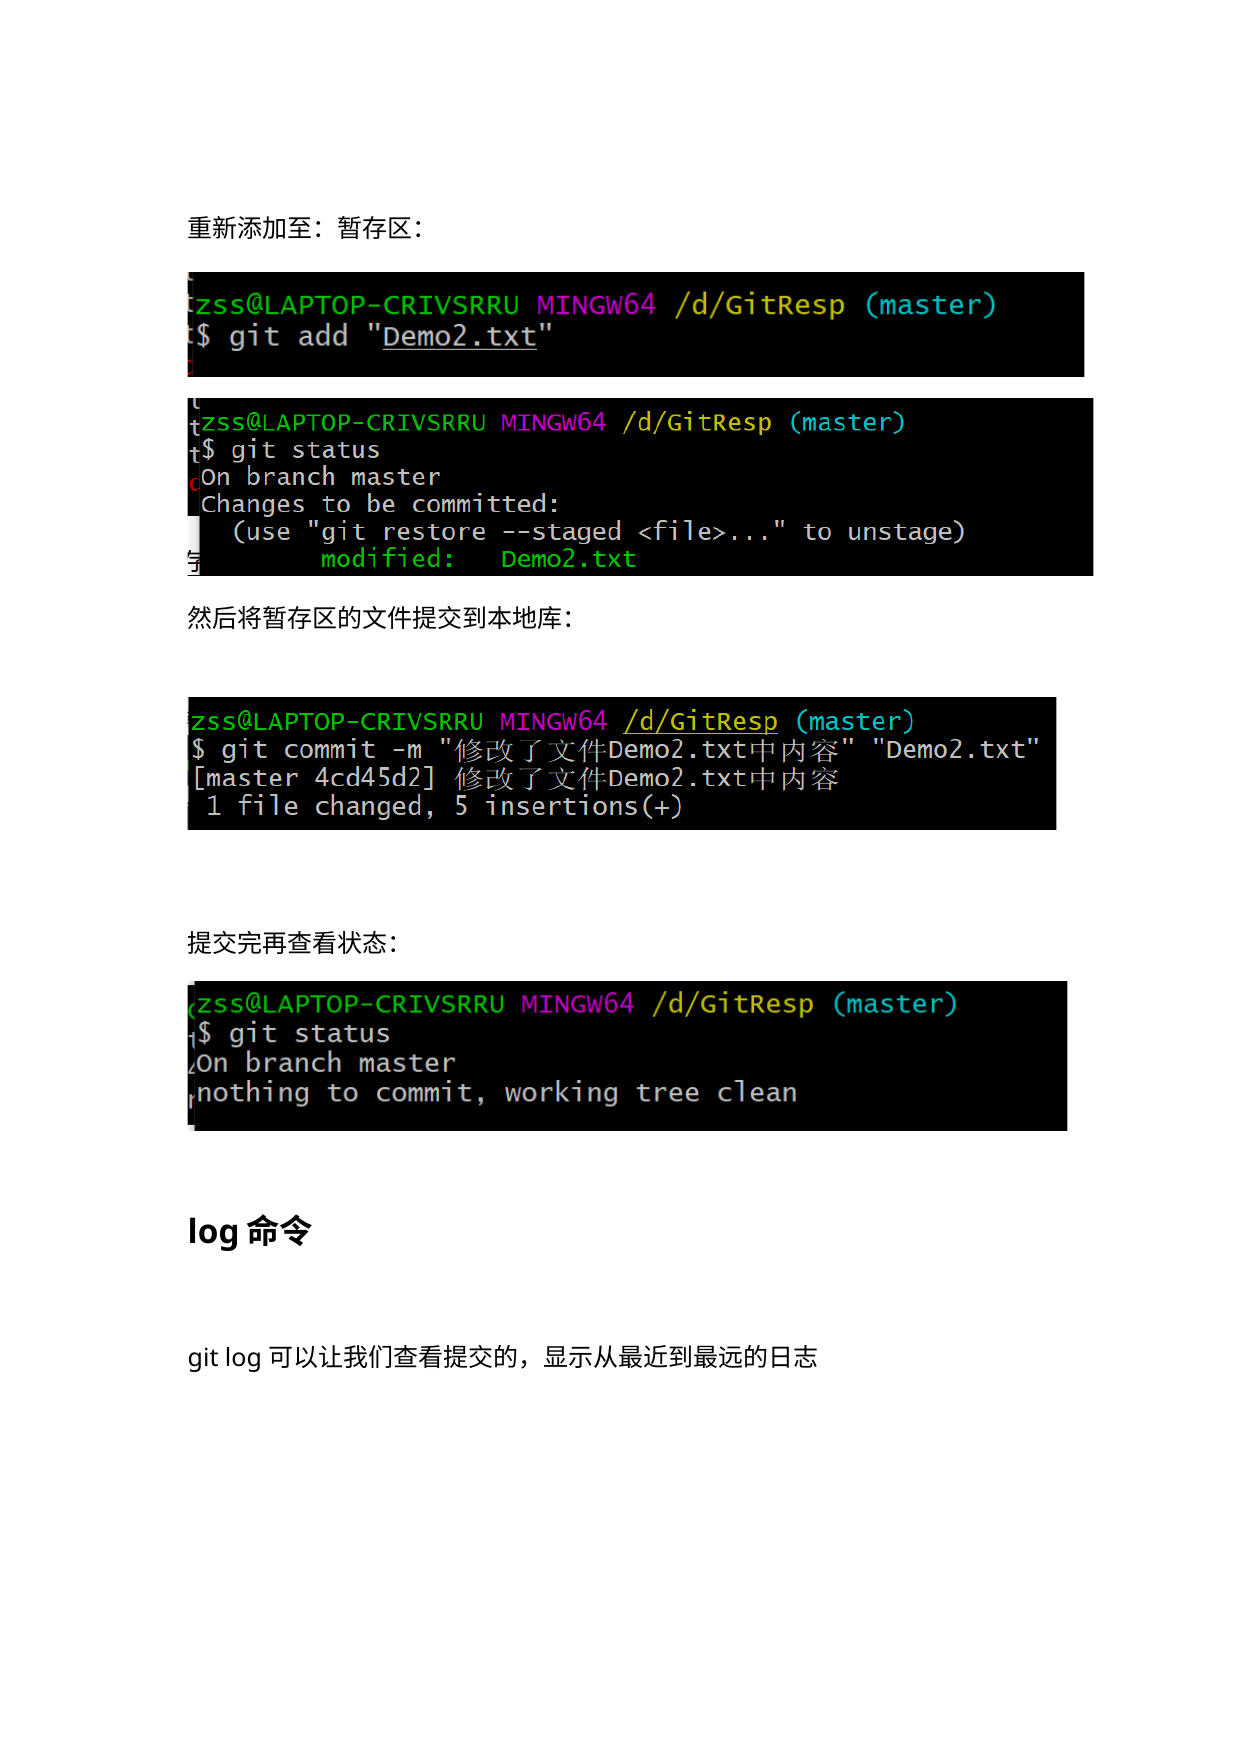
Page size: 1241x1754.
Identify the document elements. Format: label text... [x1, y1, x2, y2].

picture [187, 272, 1085, 377]
picture [187, 981, 1068, 1131]
text 然后将暂存区的文件提交到本地库： [187, 584, 1053, 649]
text git log 可以让我们查看提交的，显示从最近到最远的日志 [187, 1323, 1053, 1388]
subtitle log命令 [187, 1197, 1053, 1262]
picture [187, 398, 1094, 576]
text 提交完再查看状态： [187, 909, 1053, 974]
picture [187, 697, 1057, 830]
text 重新添加至：暂存区： [187, 194, 1053, 259]
